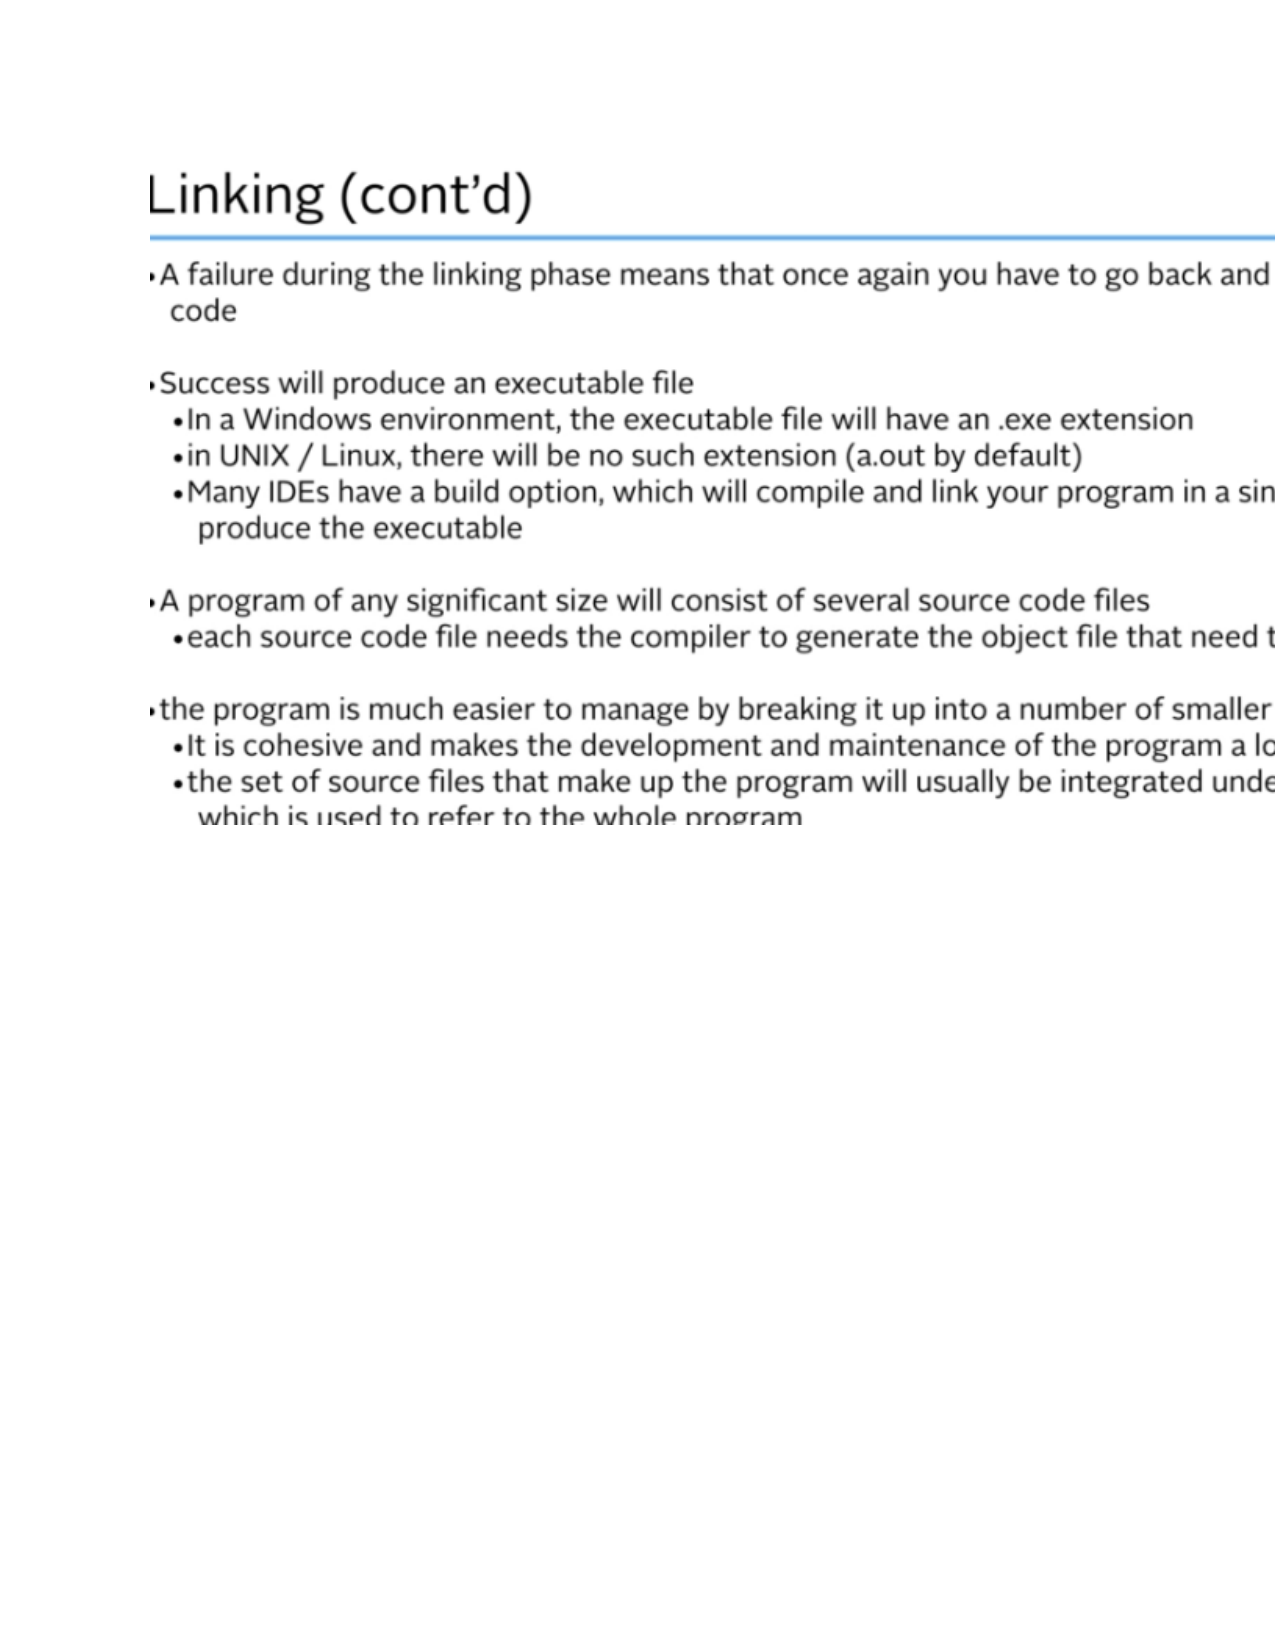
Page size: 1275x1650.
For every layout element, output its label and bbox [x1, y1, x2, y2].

picture [150, 150, 1275, 825]
